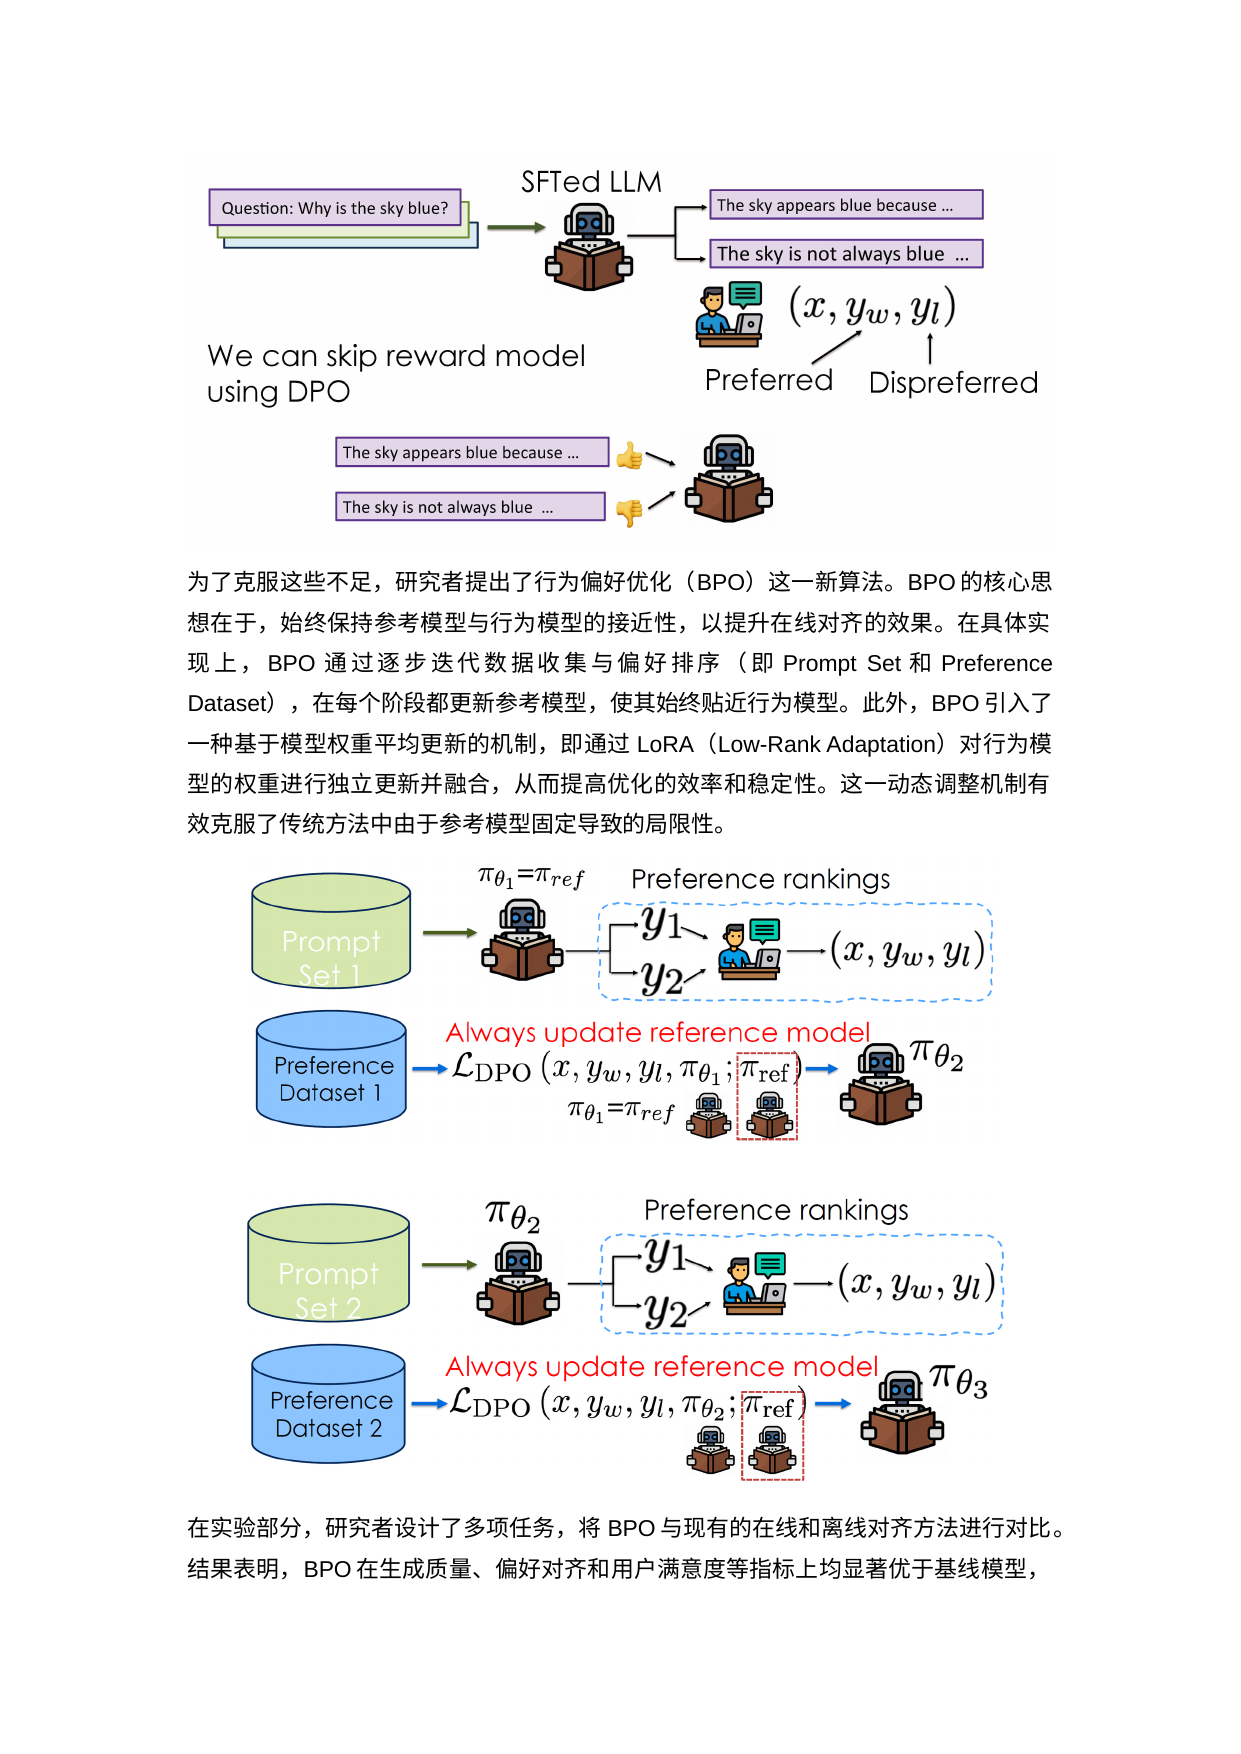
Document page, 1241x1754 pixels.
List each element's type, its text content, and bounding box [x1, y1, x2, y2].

text 为了克服这些不足，研究者提出了行为偏好优化（BPO）这一新算法。BPO的核心思想在于，始终保持参考模型与行为模型的接近性，以提升在线对齐的效果。在具体实现上，BPO通过逐步迭代数据收集与偏好排序（即Prompt Set和Preference Dataset），在每个阶段都更新参考模型，使其始终贴近行为模型。此外，BPO引入了一种基于模型权重平均更新的机制，即通过LoRA（Low-Rank Adaptation）对行为模型的权重进行独立更新并融合，从而提高优化的效率和稳定性。这一动态调整机制有效克服了传统方法中由于参考模型固定导致的局限性。 [187, 561, 1053, 843]
picture [187, 151, 1053, 546]
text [187, 1507, 1053, 1587]
picture [238, 849, 1003, 1143]
picture [230, 1177, 1010, 1481]
